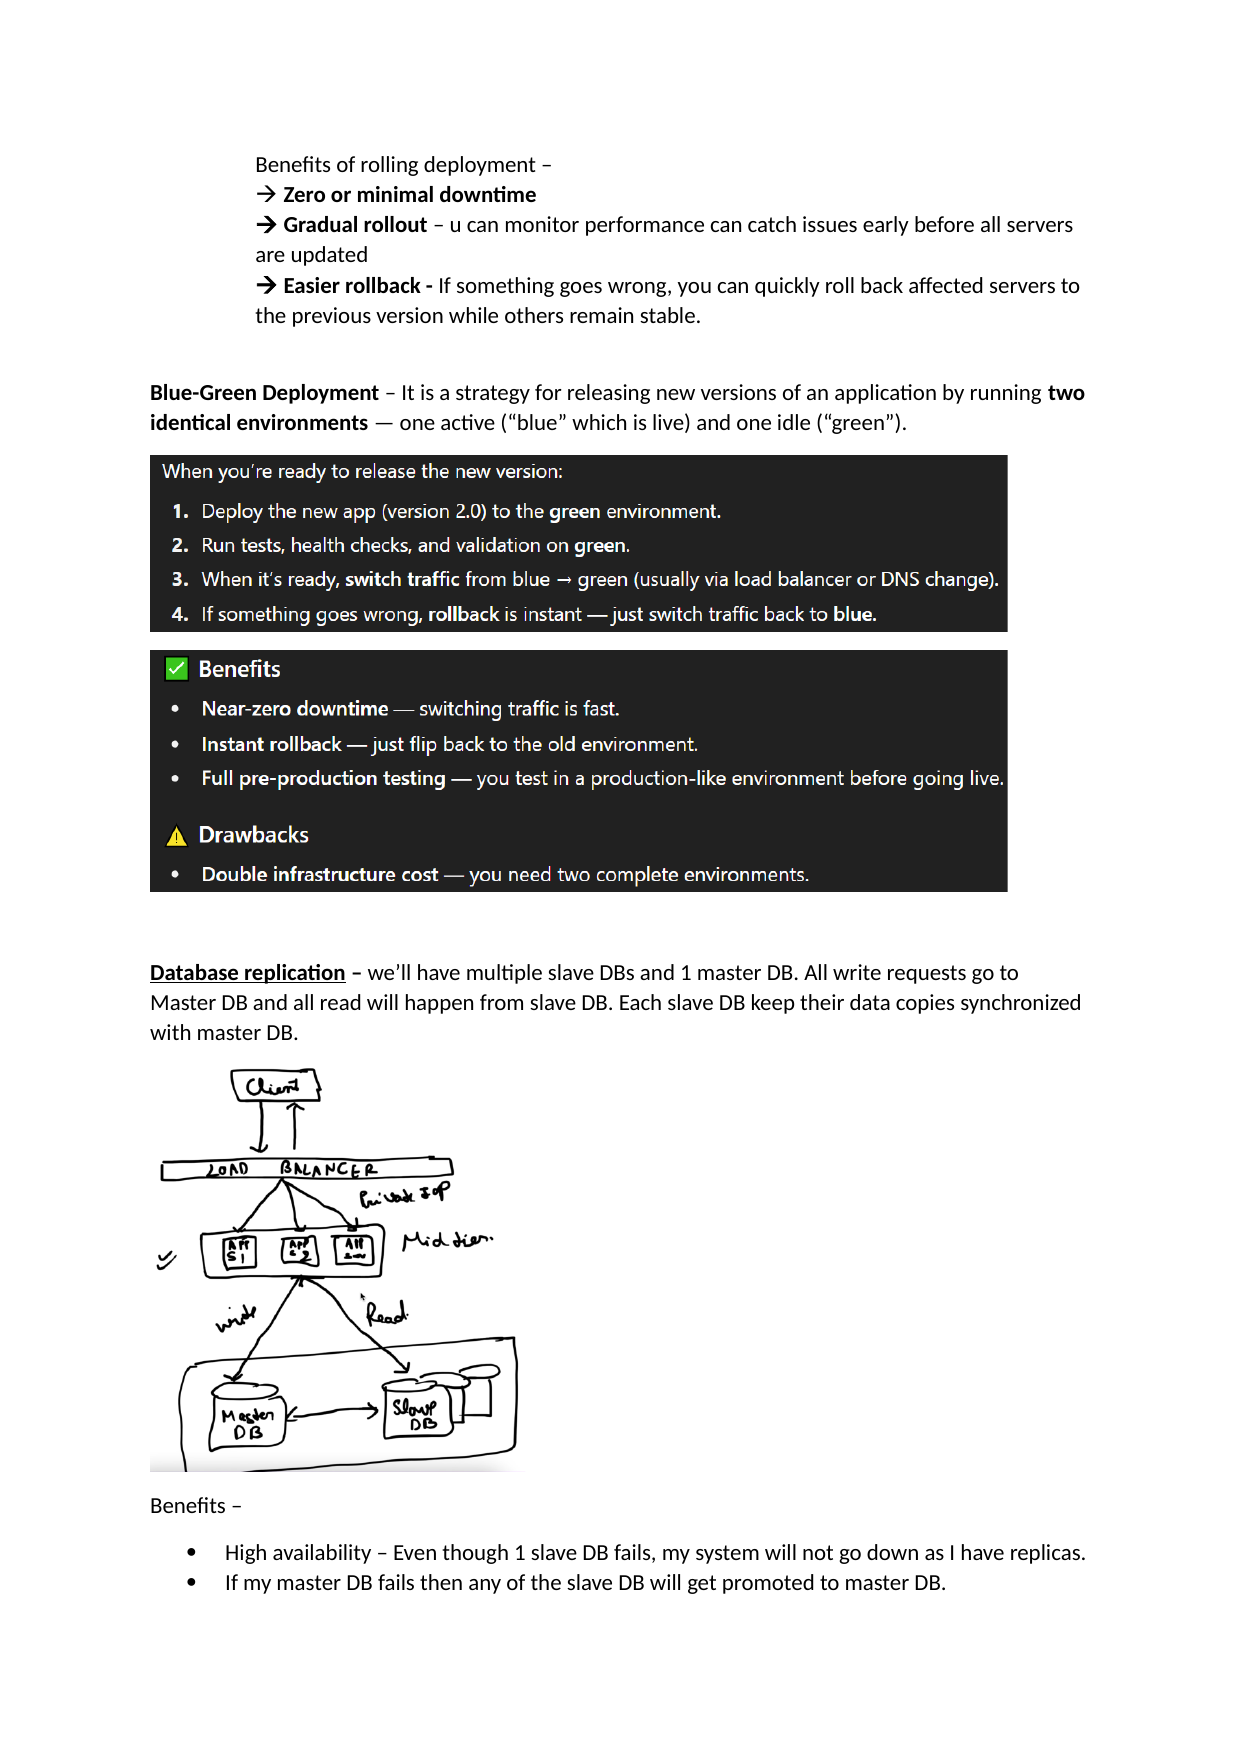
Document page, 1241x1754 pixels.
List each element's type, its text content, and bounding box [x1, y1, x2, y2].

list Easier rollback - If something goes wrong, you can quickly roll back affected servers to the previous version while others remain stable. [255, 271, 1090, 329]
picture [150, 1065, 526, 1472]
text Benefits – [150, 1491, 1090, 1519]
text Database replication – we’ll have multiple slave DBs and 1 master DB. All write requests go to Master DB and all read will happen from slave DB. Each slave DB keep their data copies synchronized with master DB. [150, 958, 1090, 1046]
list Zero or minimal downtime [255, 180, 1090, 208]
text Blue-Green Deployment – It is a strategy for releasing new versions of an application by running two identical environments — one active (“blue” which is live) and one idle (“green”). [150, 378, 1090, 436]
list If my master DB fails then any of the slave DB will get promoted to master DB. [187, 1568, 1090, 1596]
list High availability – Even though 1 slave DB fails, my system will not go down as I have replicas. [187, 1538, 1090, 1566]
picture [150, 650, 1008, 892]
list Benefits of rolling deployment – [255, 150, 1090, 178]
picture [150, 455, 1008, 632]
list Gradual rollout – u can monitor performance can catch issues early before all servers are updated [255, 210, 1090, 269]
